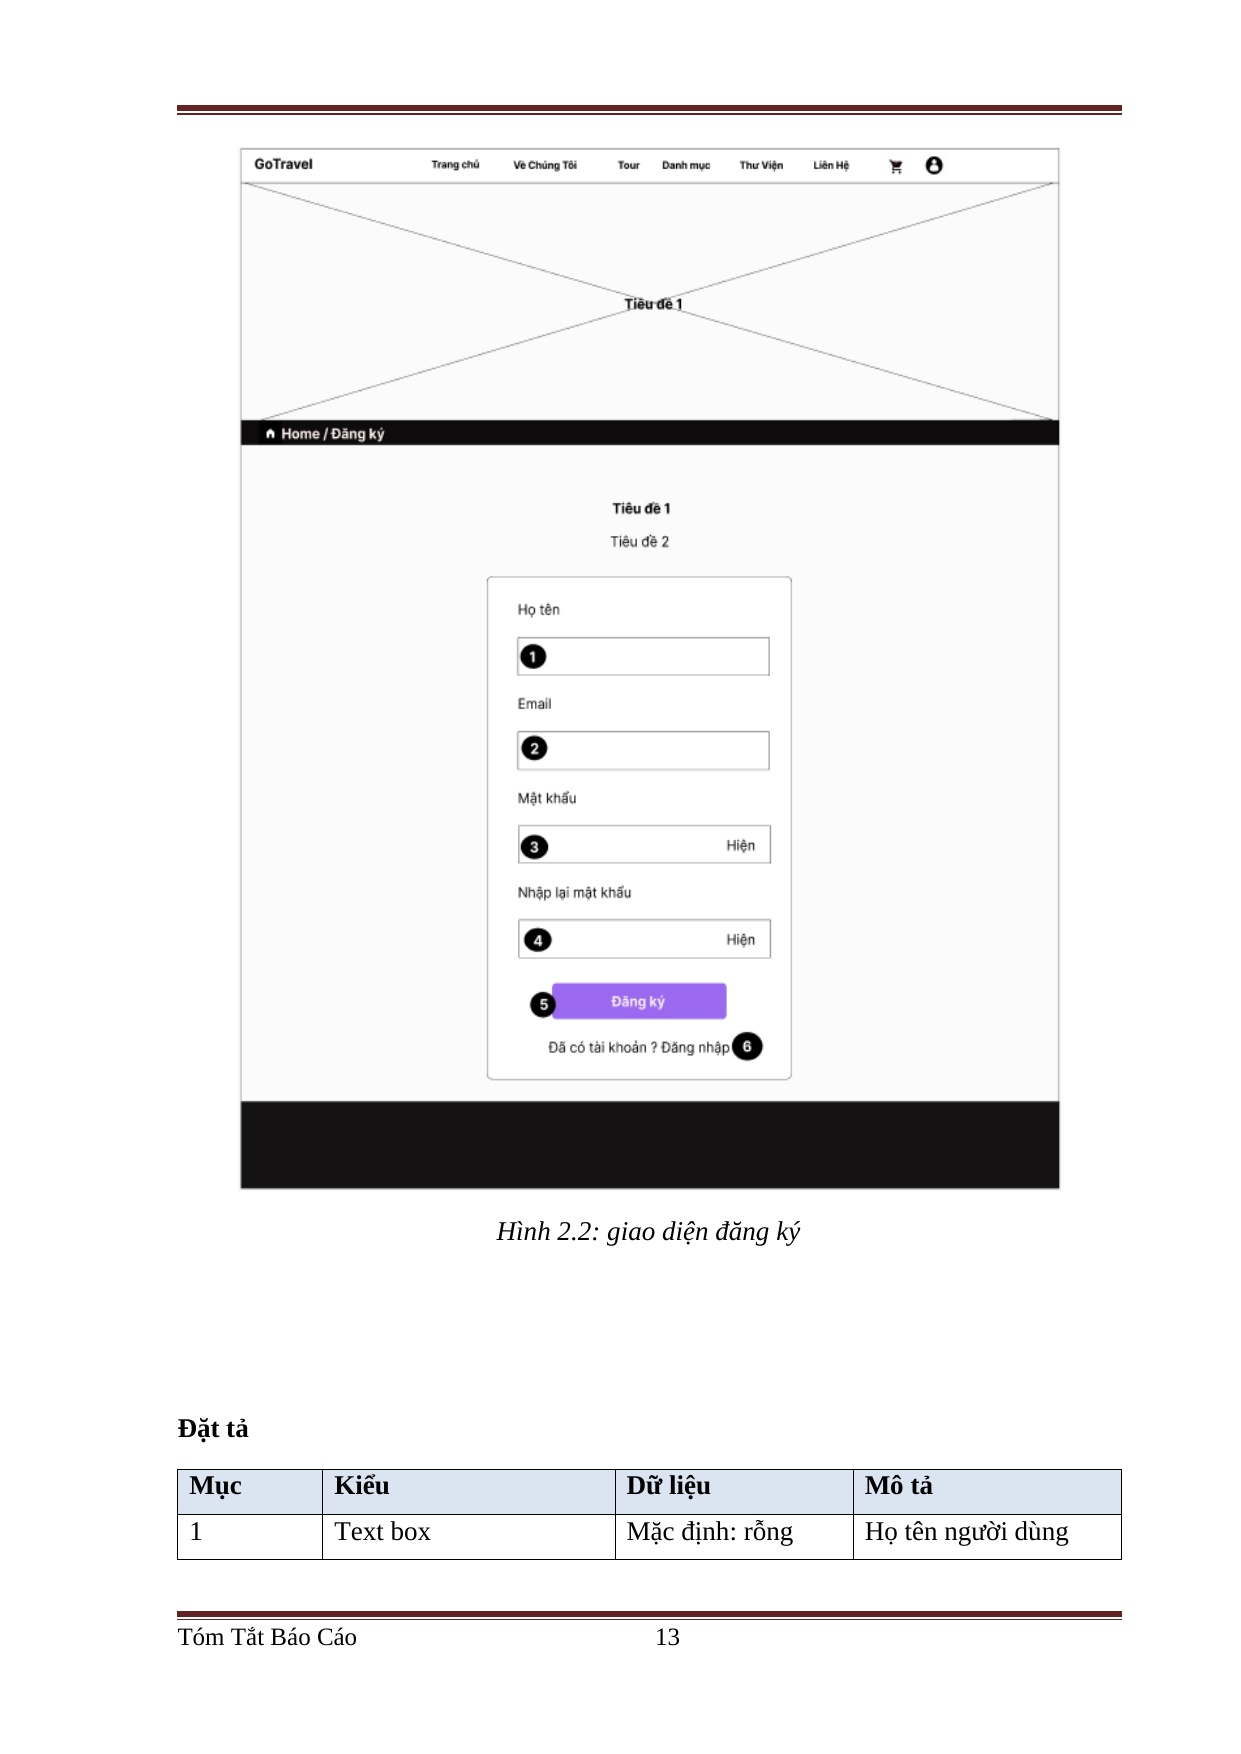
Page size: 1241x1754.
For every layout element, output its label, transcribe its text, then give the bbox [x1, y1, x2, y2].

table_header Mục [178, 1470, 322, 1514]
table_cell Text box [323, 1515, 615, 1559]
table_cell Họ tên người dùng [854, 1515, 1121, 1559]
table_header Dữ liệu [616, 1470, 853, 1514]
text Đặt tả [177, 1412, 1122, 1443]
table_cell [616, 1515, 853, 1559]
text Hình 2.2: giao diện đăng ký [177, 1215, 1122, 1246]
table_header Kiểu [323, 1470, 615, 1514]
picture [238, 147, 1062, 1191]
table_header Mô tả [854, 1470, 1121, 1514]
table_cell 1 [178, 1515, 322, 1559]
